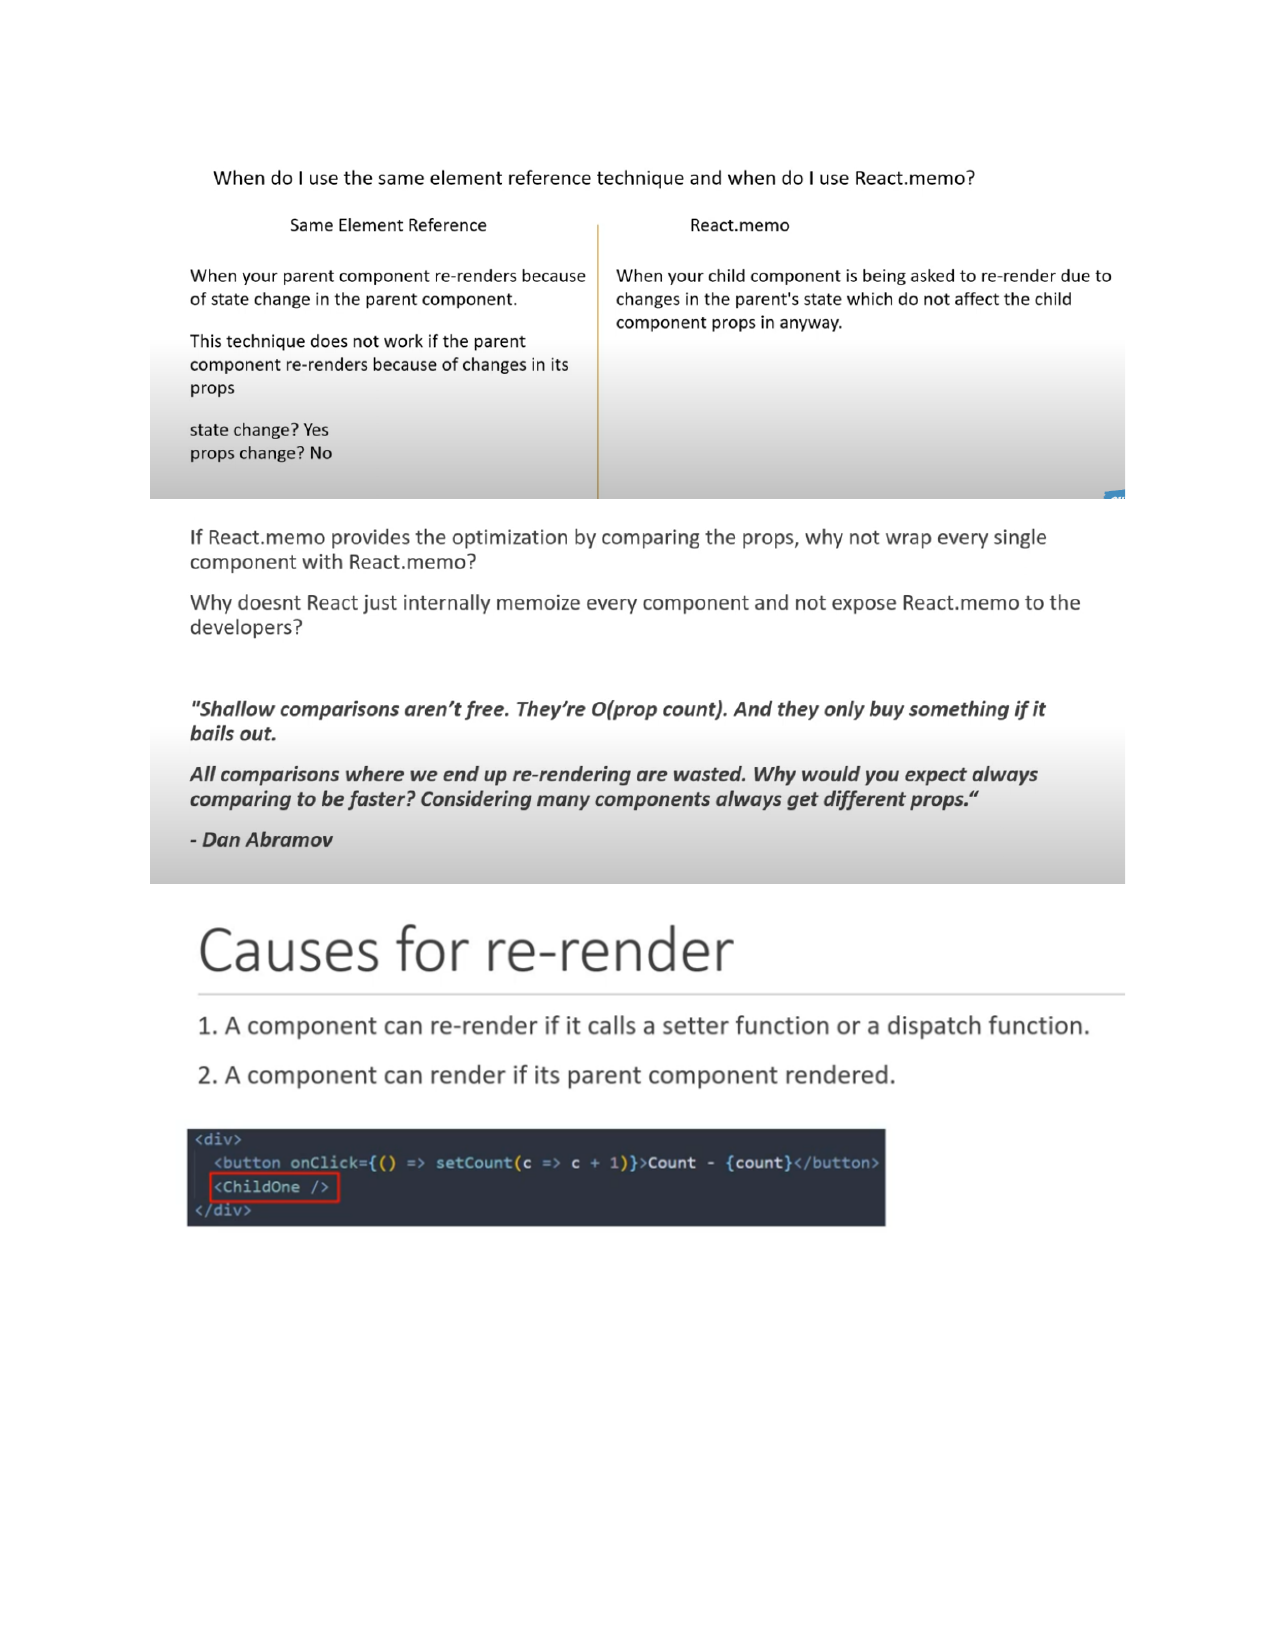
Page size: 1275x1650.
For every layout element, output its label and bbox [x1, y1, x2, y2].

picture [150, 902, 1125, 1239]
picture [150, 517, 1125, 884]
picture [150, 150, 1125, 499]
